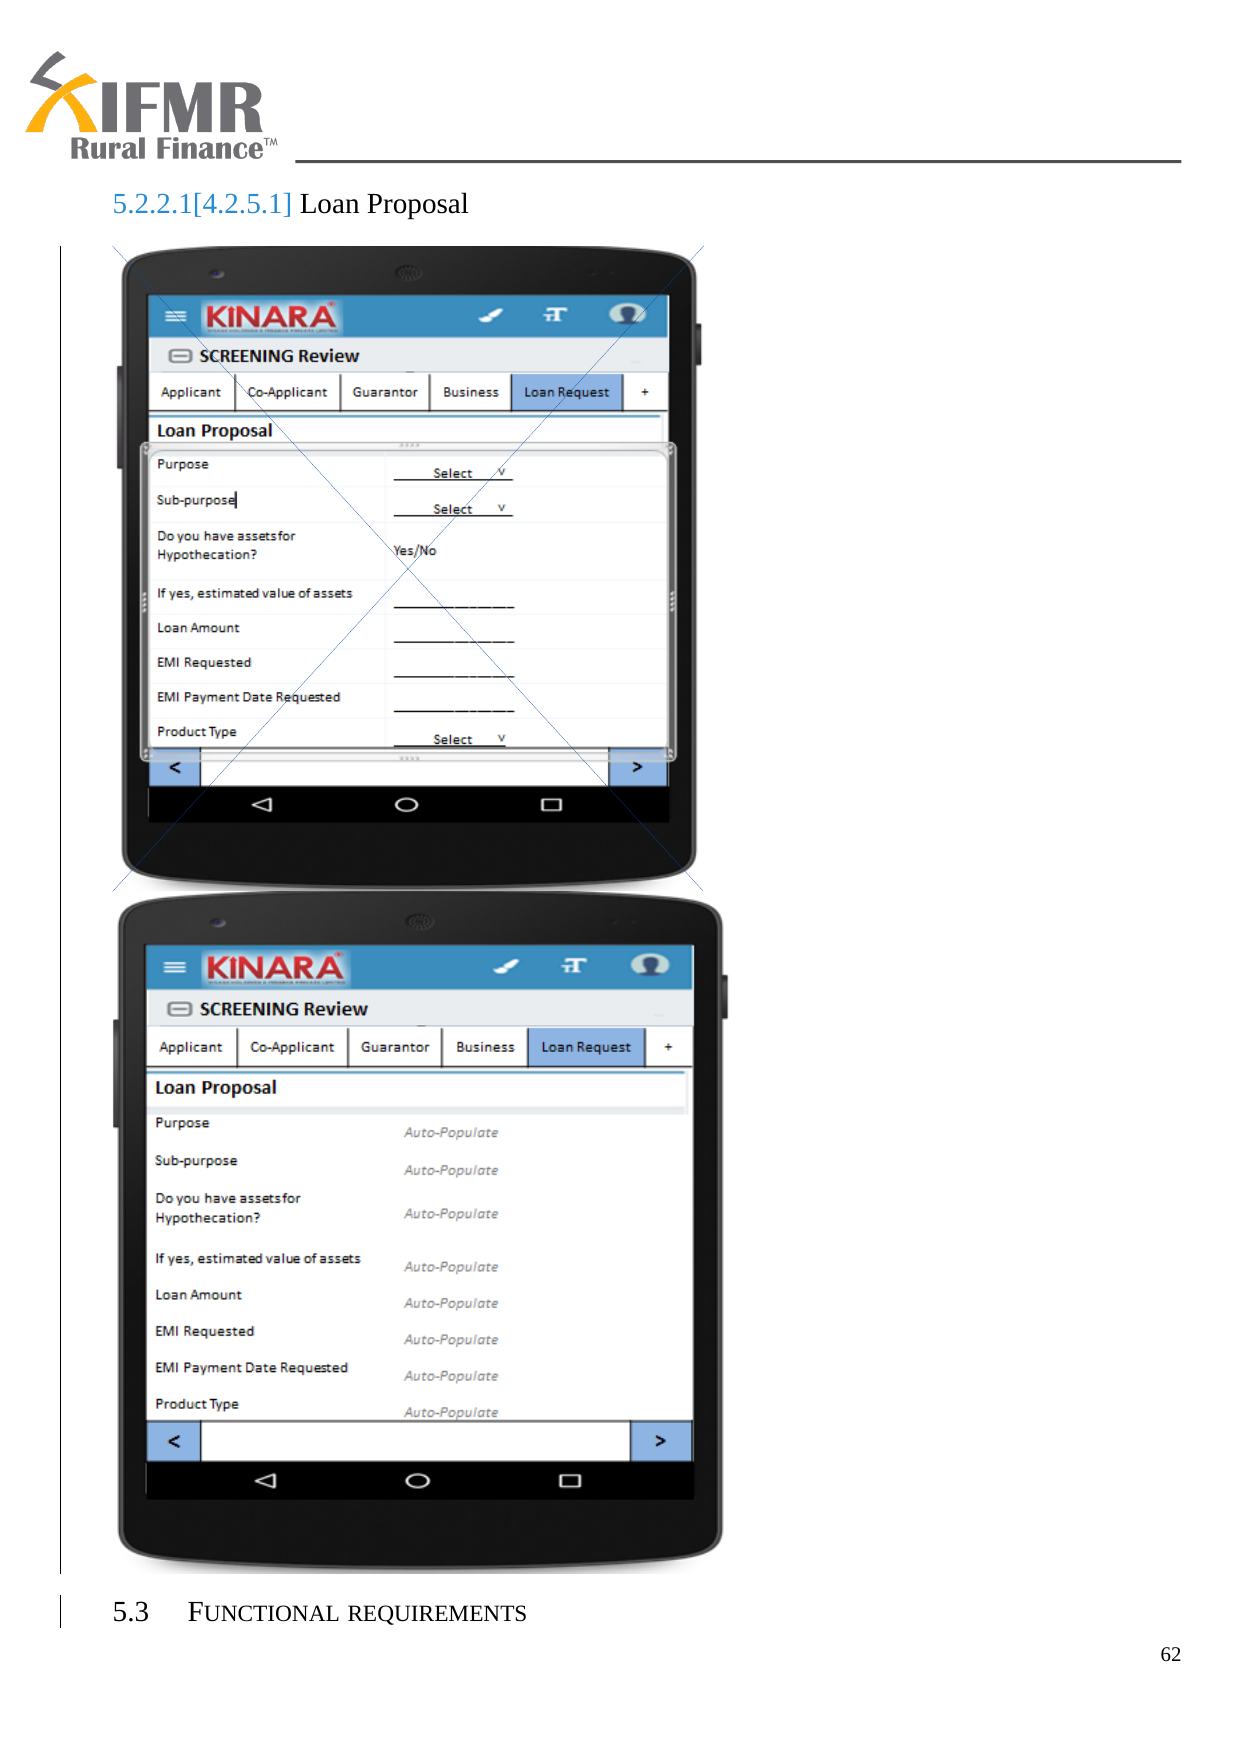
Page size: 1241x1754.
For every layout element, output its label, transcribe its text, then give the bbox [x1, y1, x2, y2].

picture [112, 570, 732, 1574]
picture [114, 246, 702, 567]
picture [18, 45, 284, 166]
list Loan Proposal [112, 187, 1181, 220]
picture [112, 247, 407, 890]
subtitle Functional requirements [112, 1594, 1181, 1628]
picture [409, 247, 704, 890]
